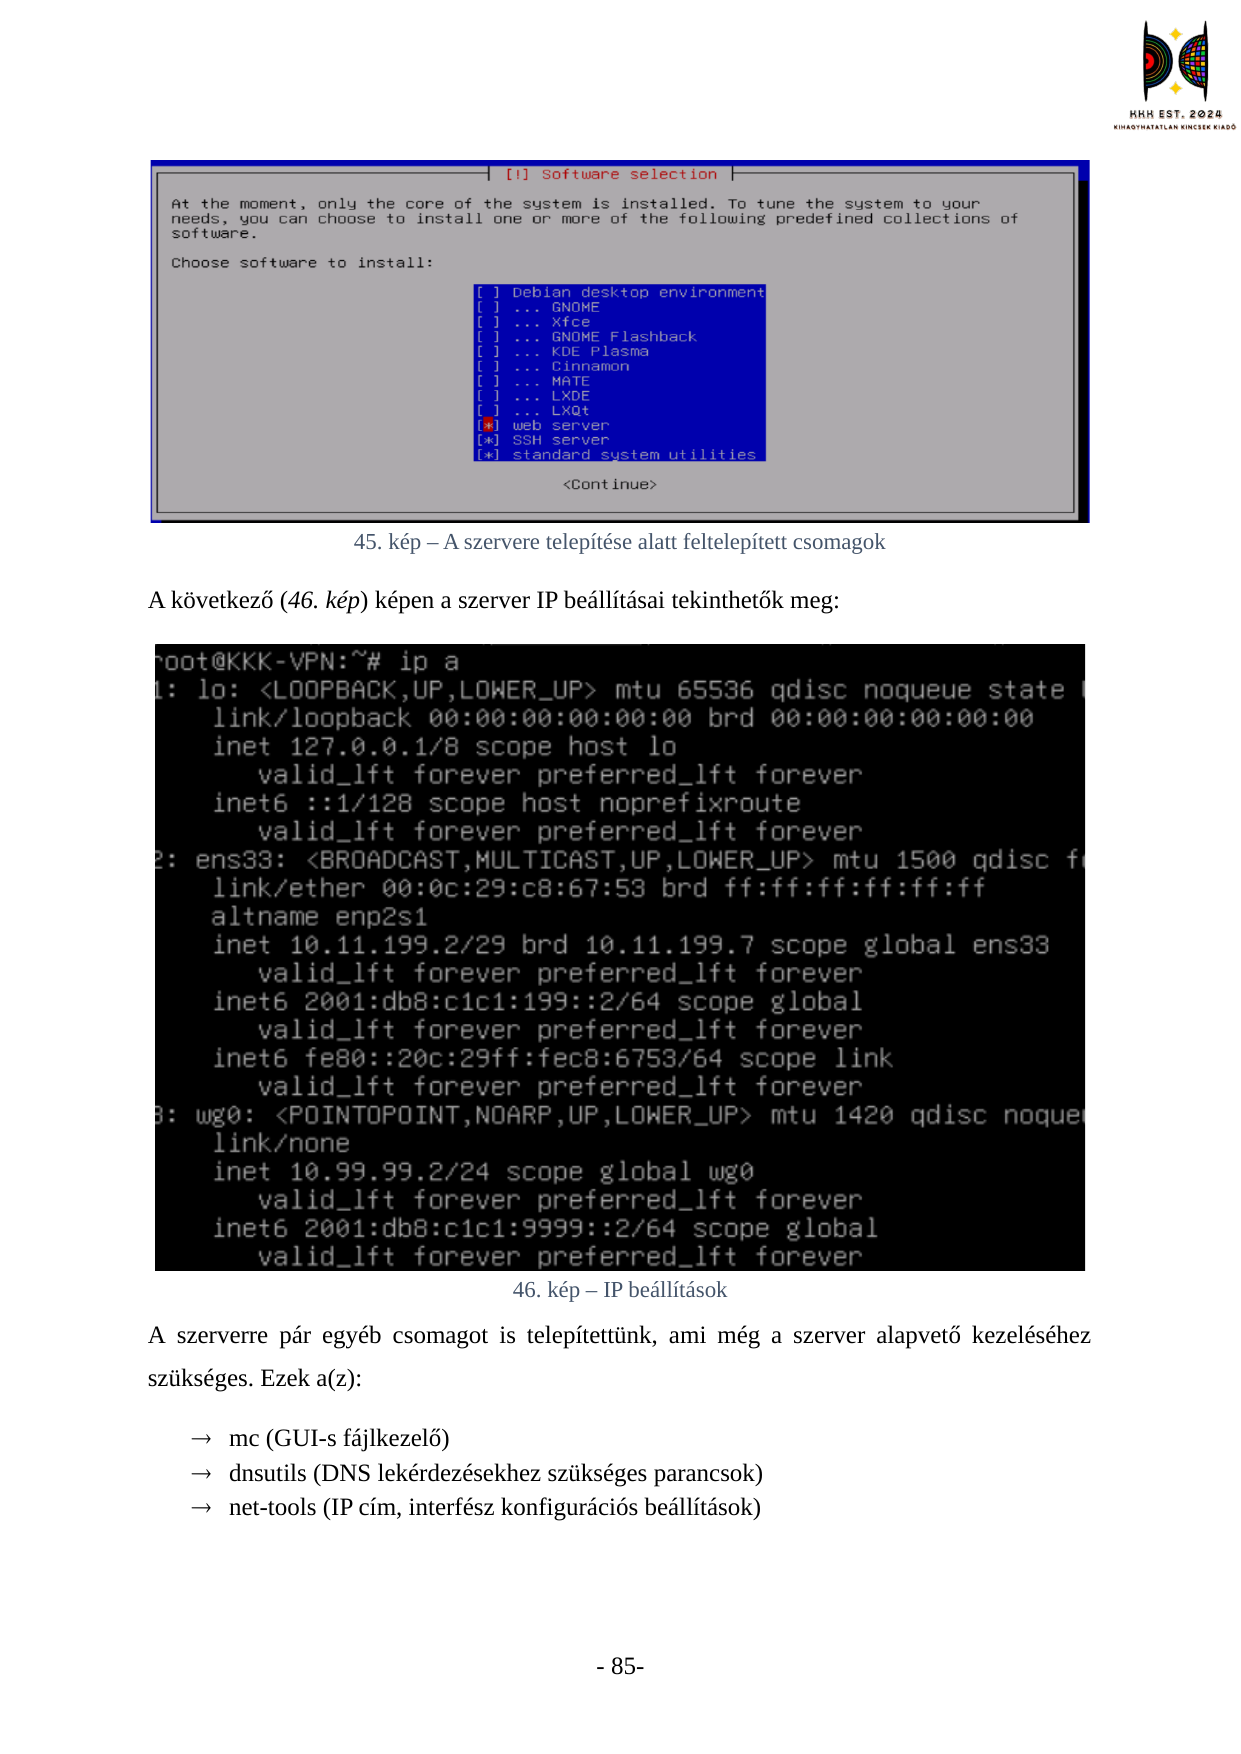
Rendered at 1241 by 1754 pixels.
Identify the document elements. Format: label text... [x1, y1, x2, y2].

picture [1105, 9, 1241, 135]
text A következő (46. kép) képen a szerver IP beállításai tekinthetők meg: [148, 585, 1093, 614]
list mc (GUI-s fájlkezelő) [191, 1423, 1093, 1452]
text A szerverre pár egyéb csomagot is telepítettünk, ami még a szerver alapvető kezeléséhez szükséges. Ezek a(z): [148, 1320, 1093, 1392]
picture [150, 160, 1090, 523]
list net-tools (IP cím, interfész konfigurációs beállítások) [191, 1492, 1093, 1521]
list dnsutils (DNS lekérdezésekhez szükséges parancsok) [191, 1458, 1093, 1486]
picture [155, 644, 1085, 1271]
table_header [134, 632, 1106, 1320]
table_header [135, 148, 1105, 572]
